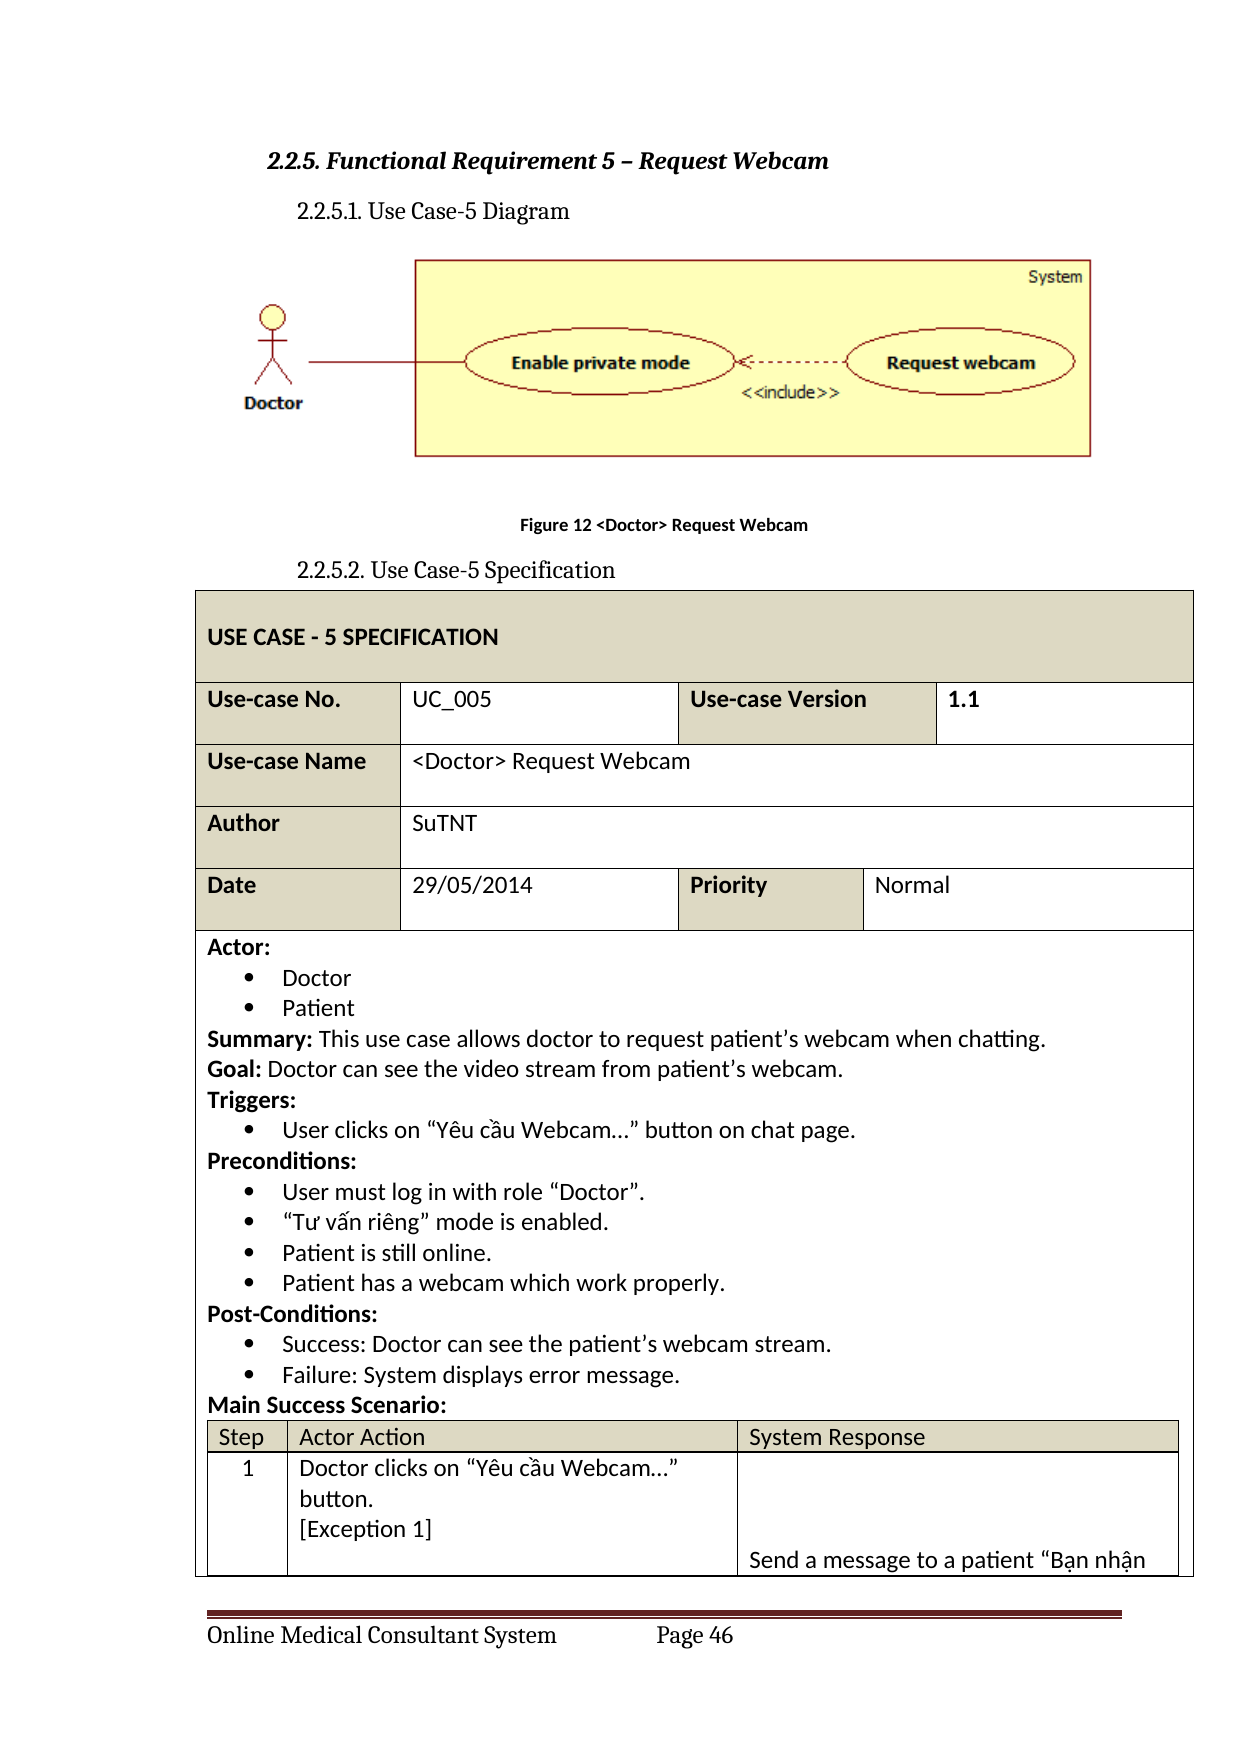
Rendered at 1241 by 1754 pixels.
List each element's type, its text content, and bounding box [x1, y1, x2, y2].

table_cell Priority [679, 869, 863, 930]
table_header USE CASE - 5 SPECIFICATION [196, 591, 1193, 682]
picture [207, 229, 1122, 488]
table_cell <Doctor> Request Webcam [401, 745, 1193, 806]
table_cell Date [196, 869, 400, 930]
table_cell Normal [864, 869, 1193, 930]
subtitle Functional Requirement 5 – Request Webcam [267, 147, 1122, 176]
table_cell SuTNT [401, 807, 1193, 868]
table_cell UC_005 [401, 683, 678, 744]
table_cell Use-case Version [679, 683, 936, 744]
subtitle Use Case-5 Diagram [282, 197, 1122, 225]
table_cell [196, 931, 1193, 1576]
table_cell Author [196, 807, 400, 868]
table_cell Use-case No. [196, 683, 400, 744]
subtitle Use Case-5 Specification [282, 556, 1122, 585]
table_cell 29/05/2014 [401, 869, 678, 930]
table_cell 1.1 [937, 683, 1193, 744]
table_cell Use-case Name [196, 745, 400, 806]
